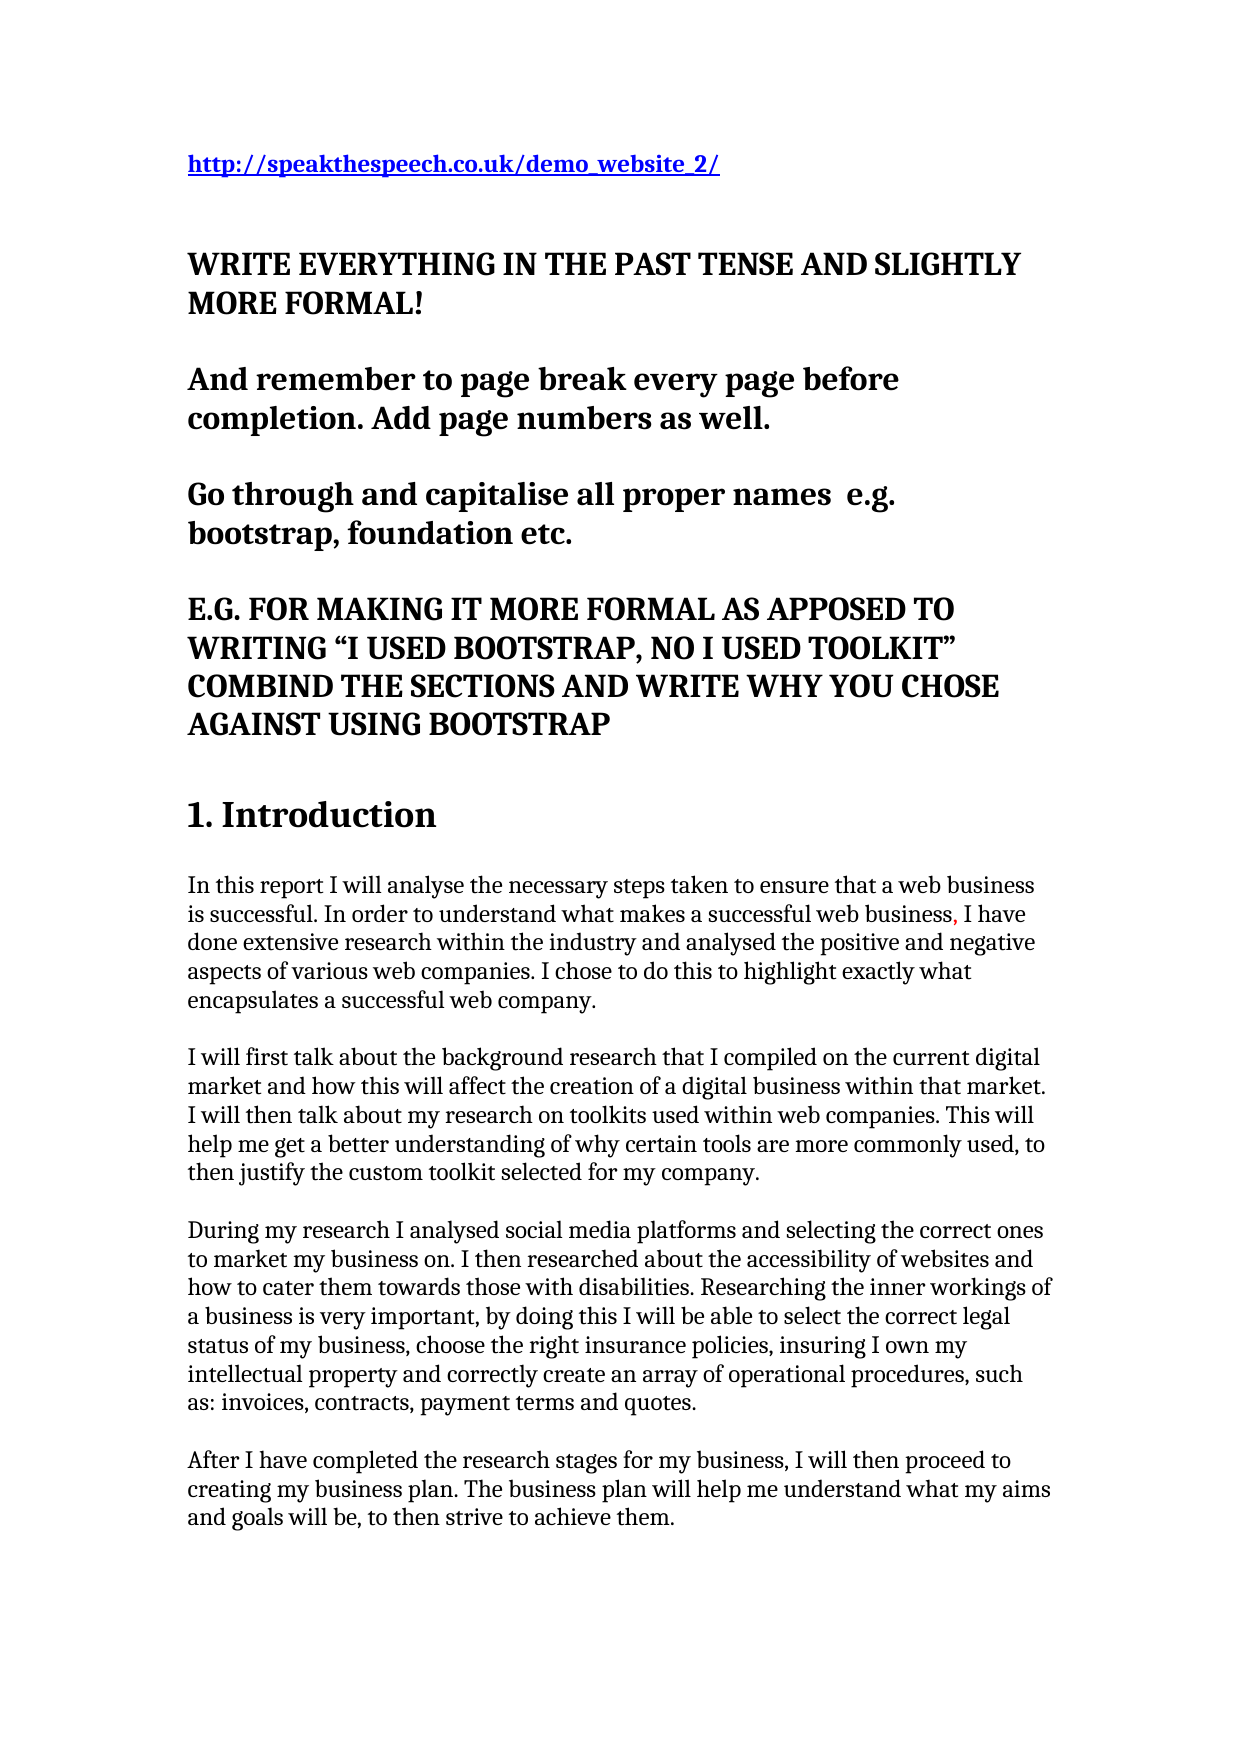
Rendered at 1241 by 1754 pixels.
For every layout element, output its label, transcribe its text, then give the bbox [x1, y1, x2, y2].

text WRITE EVERYTHING IN THE PAST TENSE AND SLIGHTLY MORE FORMAL! [187, 246, 1053, 322]
text http://speakthespeech.co.uk/demo_website_2/ [187, 150, 1053, 179]
subtitle 1. Introduction [187, 794, 1053, 837]
text E.G. FOR MAKING IT MORE FORMAL AS APPOSED TO WRITING “I USED BOOTSTRAP, NO I USED TOOLKIT” COMBIND THE SECTIONS AND WRITE WHY YOU CHOSE AGAINST USING BOOTSTRAP [187, 591, 1053, 744]
text I will first talk about the background research that I compiled on the current digital market and how this will affect the creation of a digital business within that market. I will then talk about my research on toolkits used within web companies. This will help me get a better understanding of why certain tools are more commonly used, to then justify the custom toolkit selected for my company. [187, 1043, 1053, 1187]
text In this report I will analyse the necessary steps taken to ensure that a web business is successful. In order to understand what makes a successful web business, I have done extensive research within the industry and analysed the positive and negative aspects of various web companies. I chose to do this to highlight exactly what encapsulates a successful web company. [187, 871, 1053, 1014]
text And remember to page break every page before completion. Add page numbers as well. [187, 361, 1053, 437]
text Go through and capitalise all proper names e.g. bootstrap, foundation etc. [187, 476, 1053, 552]
text During my research I analysed social media platforms and selecting the correct ones to market my business on. I then researched about the accessibility of websites and how to cater them towards those with disabilities. Researching the inner workings of a business is very important, by doing this I will be able to select the correct legal status of my business, choose the right insurance policies, insuring I own my intellectual property and correctly create an array of operational procedures, such as: invoices, contracts, payment terms and quotes. [187, 1216, 1053, 1417]
text After I have completed the research stages for my business, I will then proceed to creating my business plan. The business plan will help me understand what my aims and goals will be, to then strive to achieve them. [187, 1446, 1053, 1532]
